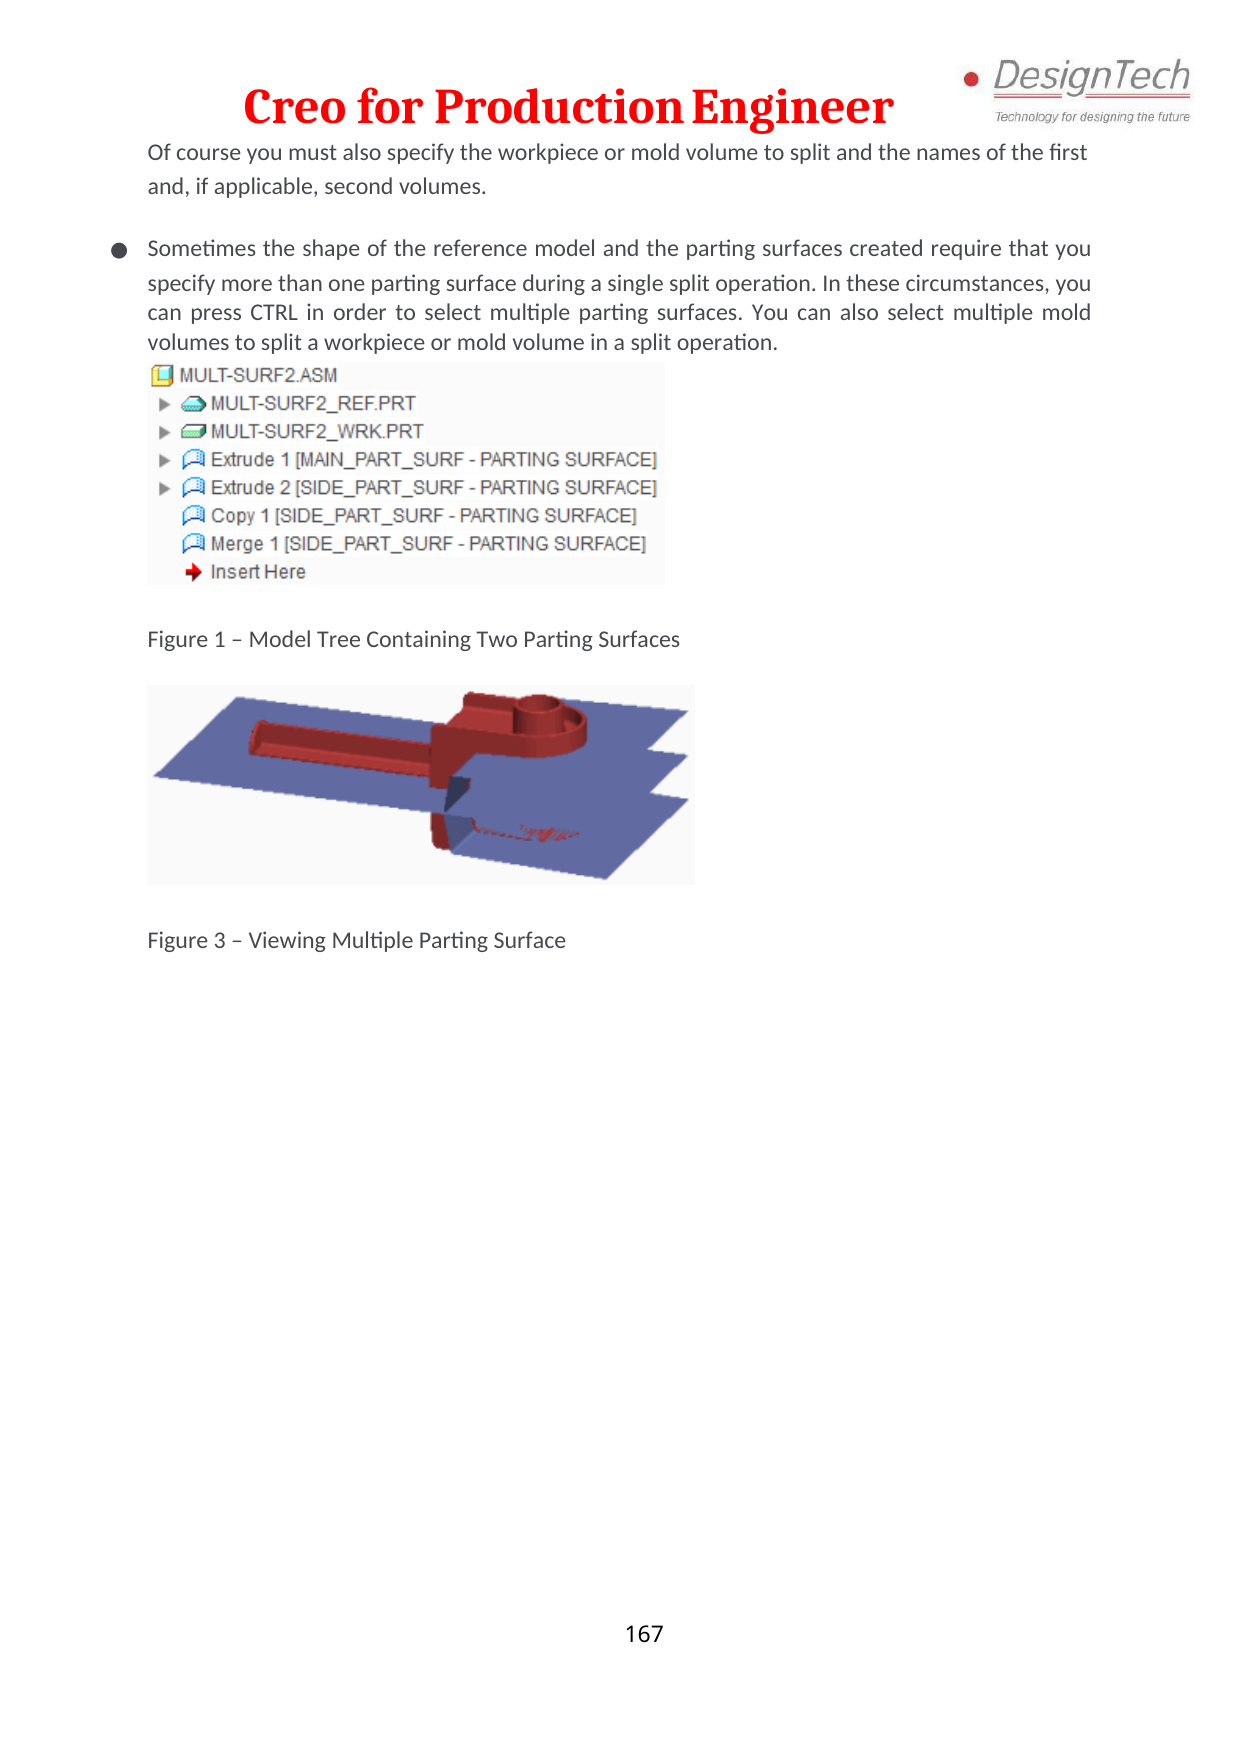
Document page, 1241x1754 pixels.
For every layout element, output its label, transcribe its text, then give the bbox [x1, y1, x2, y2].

list Sometimes the shape of the reference model and the parting surfaces created require that you specify more than one parting surface during a single split operation. In these circumstances, you can press CTRL in order to select multiple parting surfaces. You can also select multiple mold volumes to split a workpiece or mold volume in a split operation. [110, 225, 1093, 356]
picture [147, 362, 665, 585]
text Of course you must also specify the workpiece or mold volume to split and the names of the first and, if applicable, second volumes. [147, 137, 1093, 200]
picture [956, 51, 1196, 130]
picture [147, 685, 695, 885]
text Figure 1 – Model Tree Containing Two Parting Surfaces [147, 624, 1194, 654]
text Figure 3 – Viewing Multiple Parting Surface [147, 925, 1194, 954]
